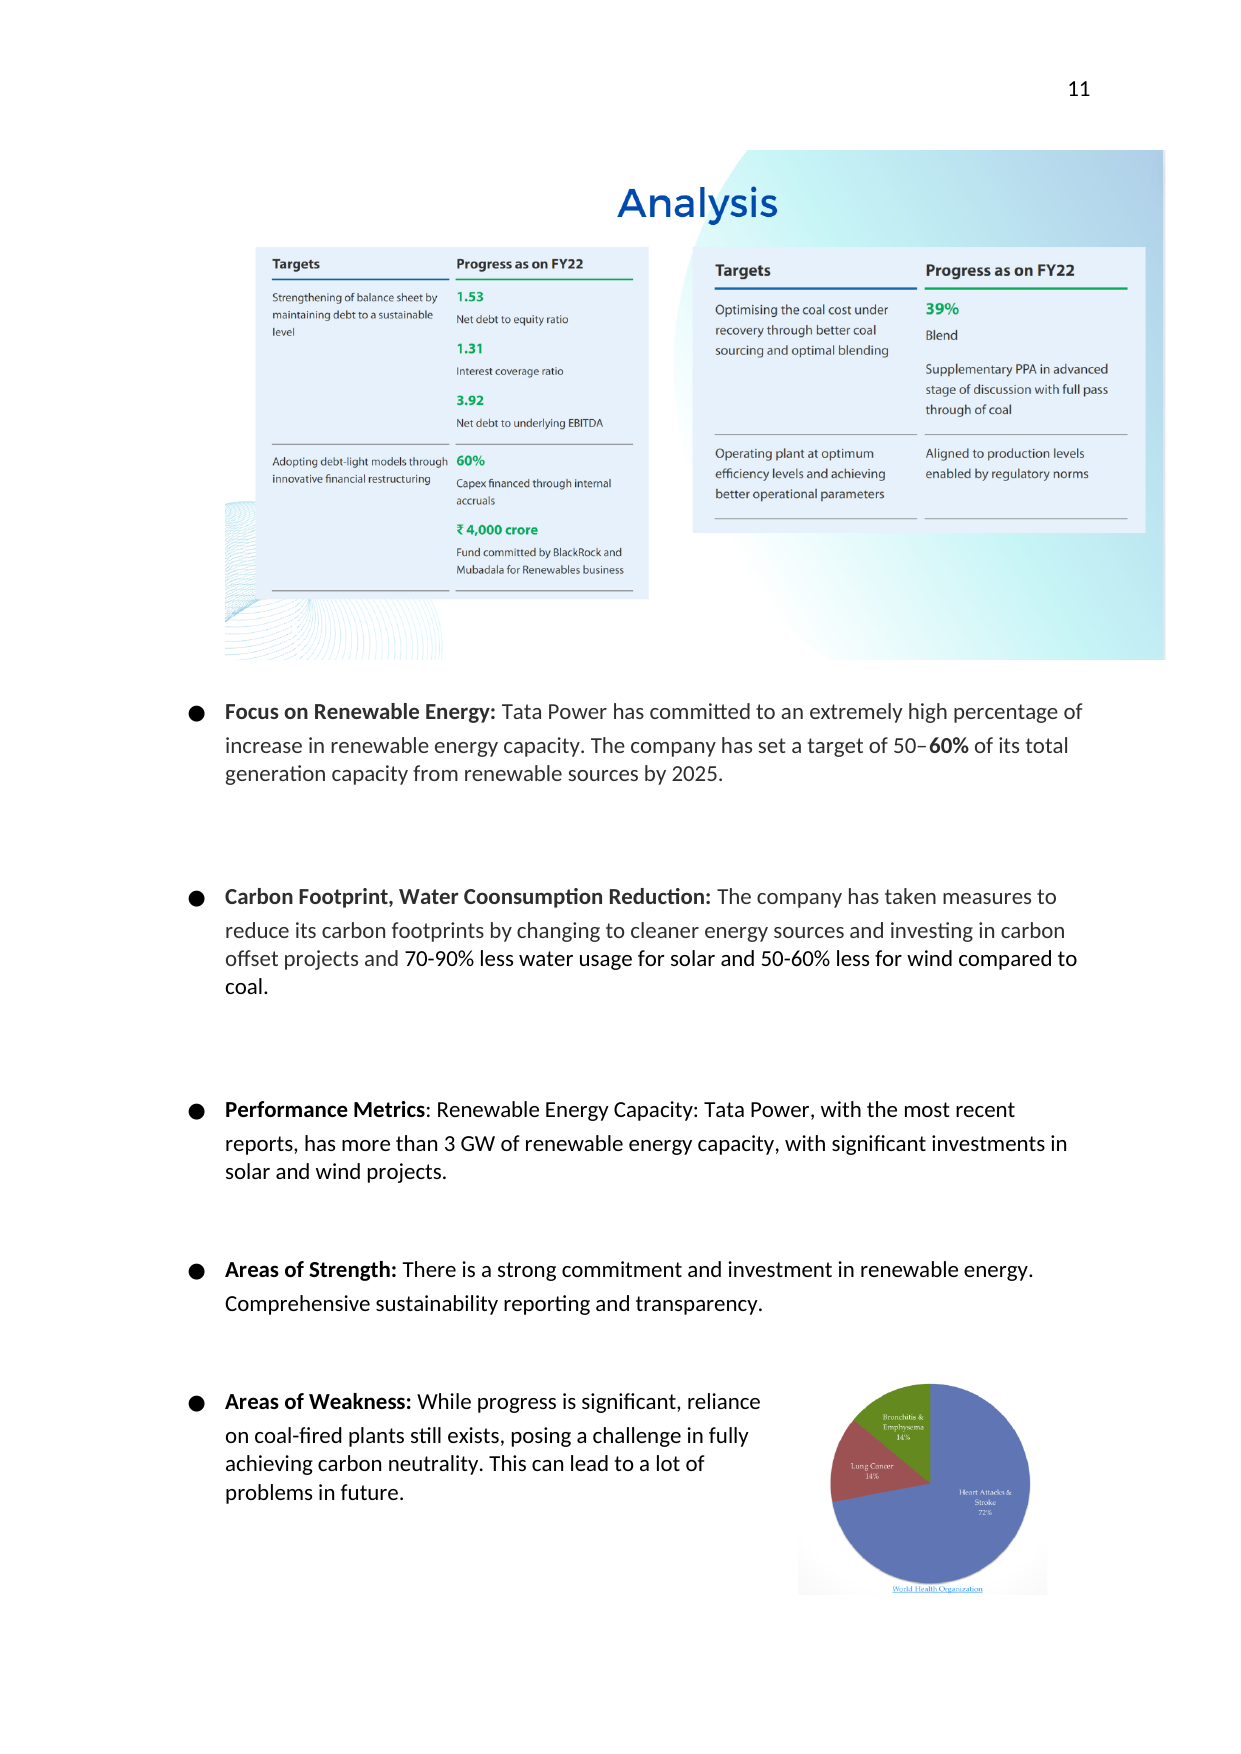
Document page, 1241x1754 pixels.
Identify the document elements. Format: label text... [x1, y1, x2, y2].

list Areas of Strength: There is a strong commitment and investment in renewable energy. Comprehensive sustainability reporting and transparency. [187, 1247, 1090, 1317]
list Areas of Weakness: While progress is significant, reliance on coal-fired plants still exists, posing a challenge in fully achieving carbon neutrality. This can lead to a lot of problems in future. [187, 1379, 1090, 1506]
picture [225, 150, 1166, 660]
list Carbon Footprint, Water Coonsumption Reduction: The company has taken measures to reduce its carbon footprints by changing to cleaner energy sources and investing in carbon offset projects and 70-90% less water usage for solar and 50-60% less for wind compared to coal. [187, 873, 1090, 1000]
picture [798, 1380, 1048, 1595]
list Focus on Renewable Energy: Tata Power has committed to an extremely high percentage of increase in renewable energy capacity. The company has set a target of 50–60% of its total generation capacity from renewable sources by 2025. [187, 688, 1090, 787]
list Performance Metrics: Renewable Energy Capacity: Tata Power, with the most recent reports, has more than 3 GW of renewable energy capacity, with significant investments in solar and wind projects. [187, 1087, 1090, 1185]
